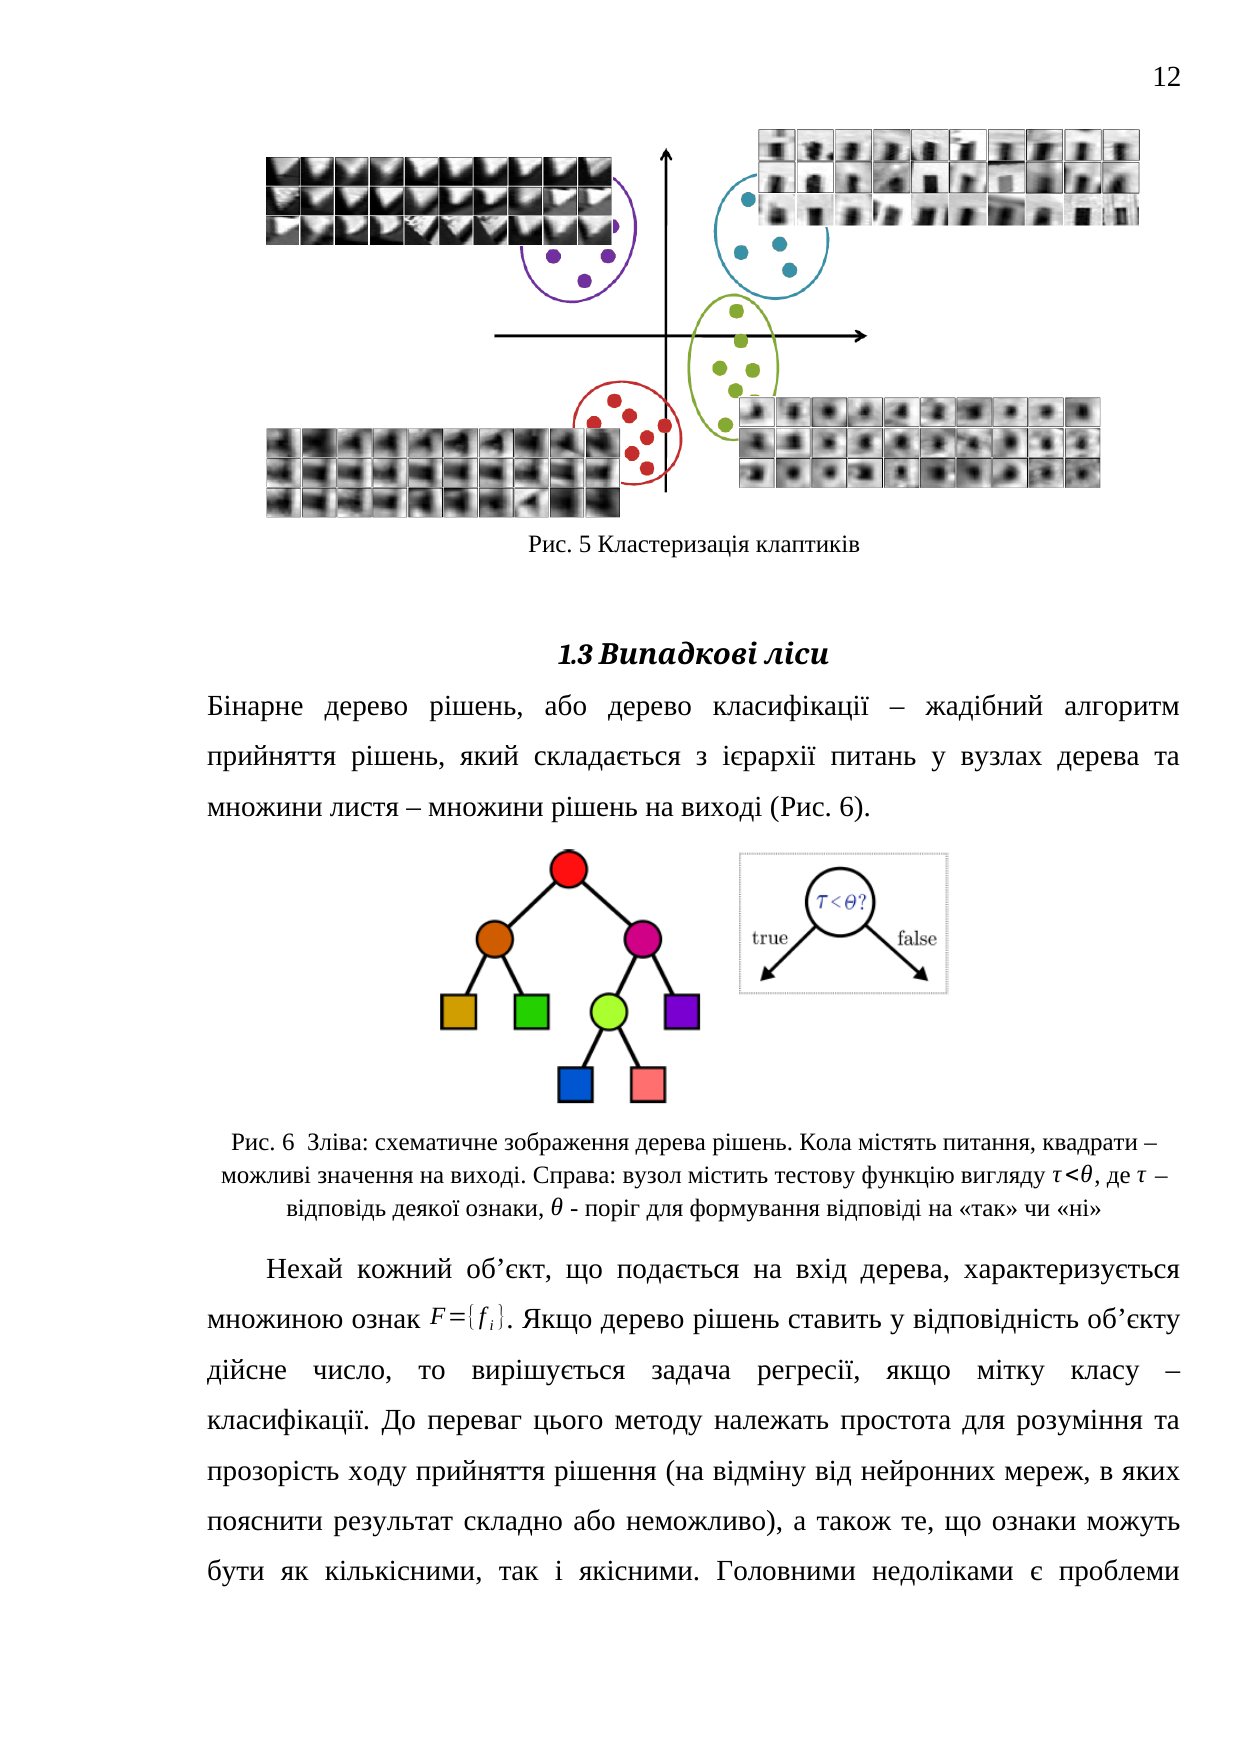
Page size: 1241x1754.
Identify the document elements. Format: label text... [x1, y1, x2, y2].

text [207, 1251, 1181, 1587]
subtitle 1.3 Випадкові ліси [207, 638, 1181, 671]
picture [419, 839, 969, 1111]
picture [221, 126, 1168, 526]
